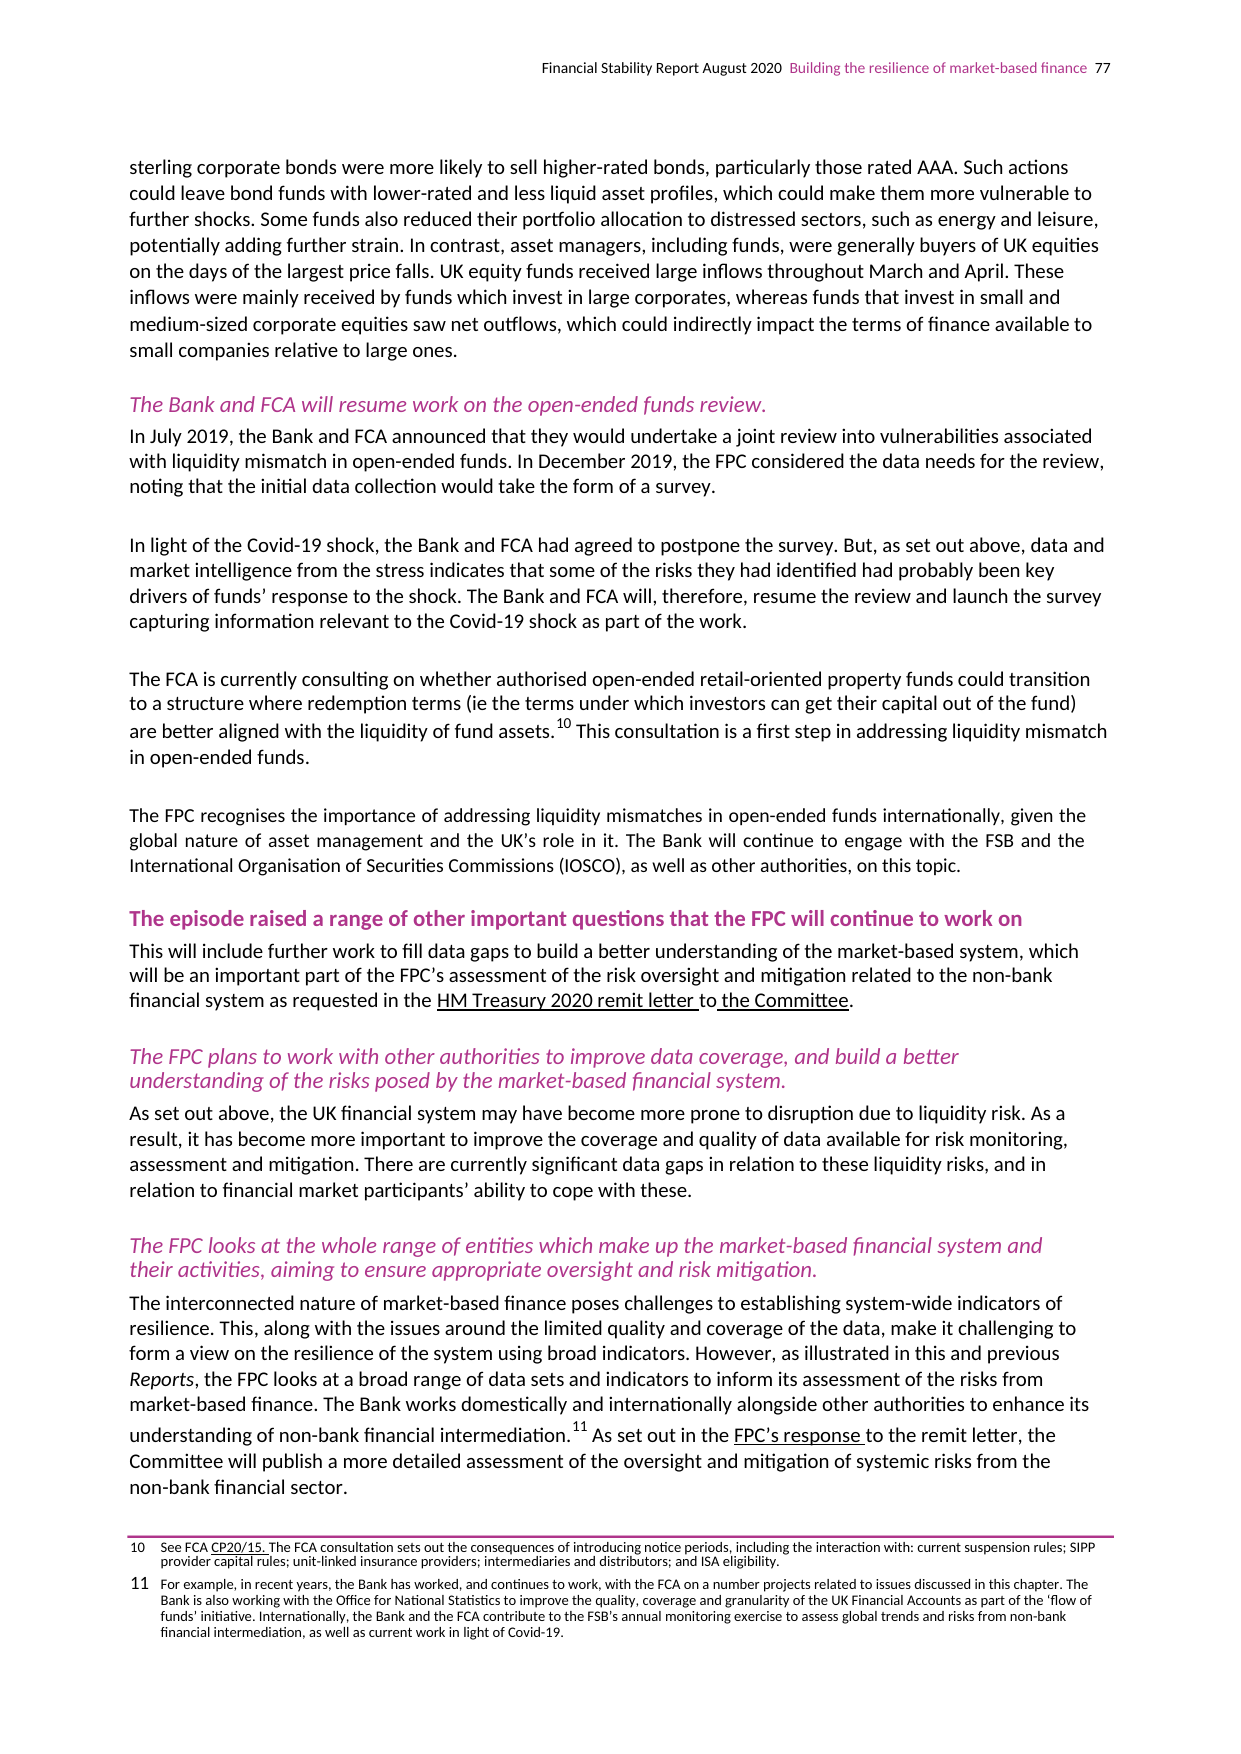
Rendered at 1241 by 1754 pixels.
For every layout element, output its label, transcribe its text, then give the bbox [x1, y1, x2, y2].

text The FPC looks at the whole range of entities which make up the market-based financial system and their activities, aiming to ensure appropriate oversight and risk mitigation. [129, 1234, 1094, 1283]
text The FPC recognises the importance of addressing liquidity mismatches in open-ended funds internationally, given the global nature of asset management and the UK’s role in it. The Bank will continue to engage with the FSB and the International Organisation of Securities Commissions (IOSCO), as well as other authorities, on this topic. [129, 803, 1087, 877]
text The episode raised a range of other important questions that the FPC will continue to work on [129, 904, 1110, 932]
list See FCA CP20/15. The FCA consultation sets out the consequences of introducing notice periods, including the interaction with: current suspension rules; SIPP provider capital rules; unit-linked insurance providers; intermediaries and distributors; and ISA eligibility. [130, 1542, 1096, 1570]
text The Bank and FCA will resume work on the open-ended funds review. [129, 390, 1110, 418]
text As set out above, the UK financial system may have become more prone to disruption due to liquidity risk. As a result, it has become more important to improve the coverage and quality of data available for risk monitoring, assessment and mitigation. There are currently significant data gaps in relation to these liquidity risks, and in relation to financial market participants’ ability to cope with these. [129, 1101, 1071, 1202]
text The FCA is currently consulting on whether authorised open-ended retail-oriented property funds could transition to a structure where redemption terms (ie the terms under which investors can get their capital out of the fund) are better aligned with the liquidity of fund assets.10 This consultation is a first step in addressing liquidity mismatch in open-ended funds. [129, 668, 1108, 769]
text In light of the Covid-19 shock, the Bank and FCA had agreed to postpone the survey. But, as set out above, data and market intelligence from the stress indicates that some of the risks they had identified had probably been key drivers of funds’ response to the shock. The Bank and FCA will, therefore, resume the review and launch the survey capturing information relevant to the Covid-19 shock as part of the work. [129, 532, 1108, 634]
text This will include further work to fill data gaps to build a better understanding of the market-based system, which will be an important part of the FPC’s assessment of the risk oversight and mitigation related to the non-bank financial system as requested in the HM Treasury 2020 remit letter to the Committee. [129, 938, 1083, 1013]
text Financial Stability Report August 2020 Building the resilience of market-based finance 77 [129, 59, 1110, 78]
list For example, in recent years, the Bank has worked, and continues to work, with the FCA on a number projects related to issues discussed in this chapter. The Bank is also working with the Office for National Statistics to improve the quality, coverage and granularity of the UK Financial Accounts as part of the ‘flow of funds’ initiative. Internationally, the Bank and the FCA contribute to the FSB’s annual monitoring exercise to assess global trends and risks from non-bank financial intermediation, as well as current work in light of Covid-19. [130, 1573, 1094, 1641]
text In July 2019, the Bank and FCA announced that they would undertake a joint review into vulnerabilities associated with liquidity mismatch in open-ended funds. In December 2019, the FPC considered the data needs for the review, noting that the initial data collection would take the form of a survey. [129, 424, 1106, 498]
text sterling corporate bonds were more likely to sell higher-rated bonds, particularly those rated AAA. Such actions could leave bond funds with lower-rated and less liquid asset profiles, which could make them more vulnerable to further shocks. Some funds also reduced their portfolio allocation to distressed sectors, such as energy and leisure, potentially adding further strain. In contrast, asset managers, including funds, were generally buyers of UK equities on the days of the largest price falls. UK equity funds received large inflows throughout March and April. These inflows were mainly received by funds which invest in large corporates, whereas funds that invest in small and medium-sized corporate equities saw net outflows, which could indirectly impact the terms of finance available to small companies relative to large ones. [129, 154, 1102, 362]
text The FPC plans to work with other authorities to improve data coverage, and build a better understanding of the risks posed by the market-based financial system. [129, 1045, 1102, 1094]
text The interconnected nature of market-based finance poses challenges to establishing system-wide indicators of resilience. This, along with the issues around the limited quality and coverage of the data, make it challenging to form a view on the resilience of the system using broad indicators. However, as illustrated in this and previous Reports, the FPC looks at a broad range of data sets and indicators to inform its assessment of the risks from market-based finance. The Bank works domestically and internationally alongside other authorities to enhance its understanding of non-bank financial intermediation.11 As set out in the FPC’s response to the remit letter, the Committee will publish a more detailed assessment of the oversight and mitigation of systemic risks from the non-bank financial sector. [129, 1290, 1092, 1499]
